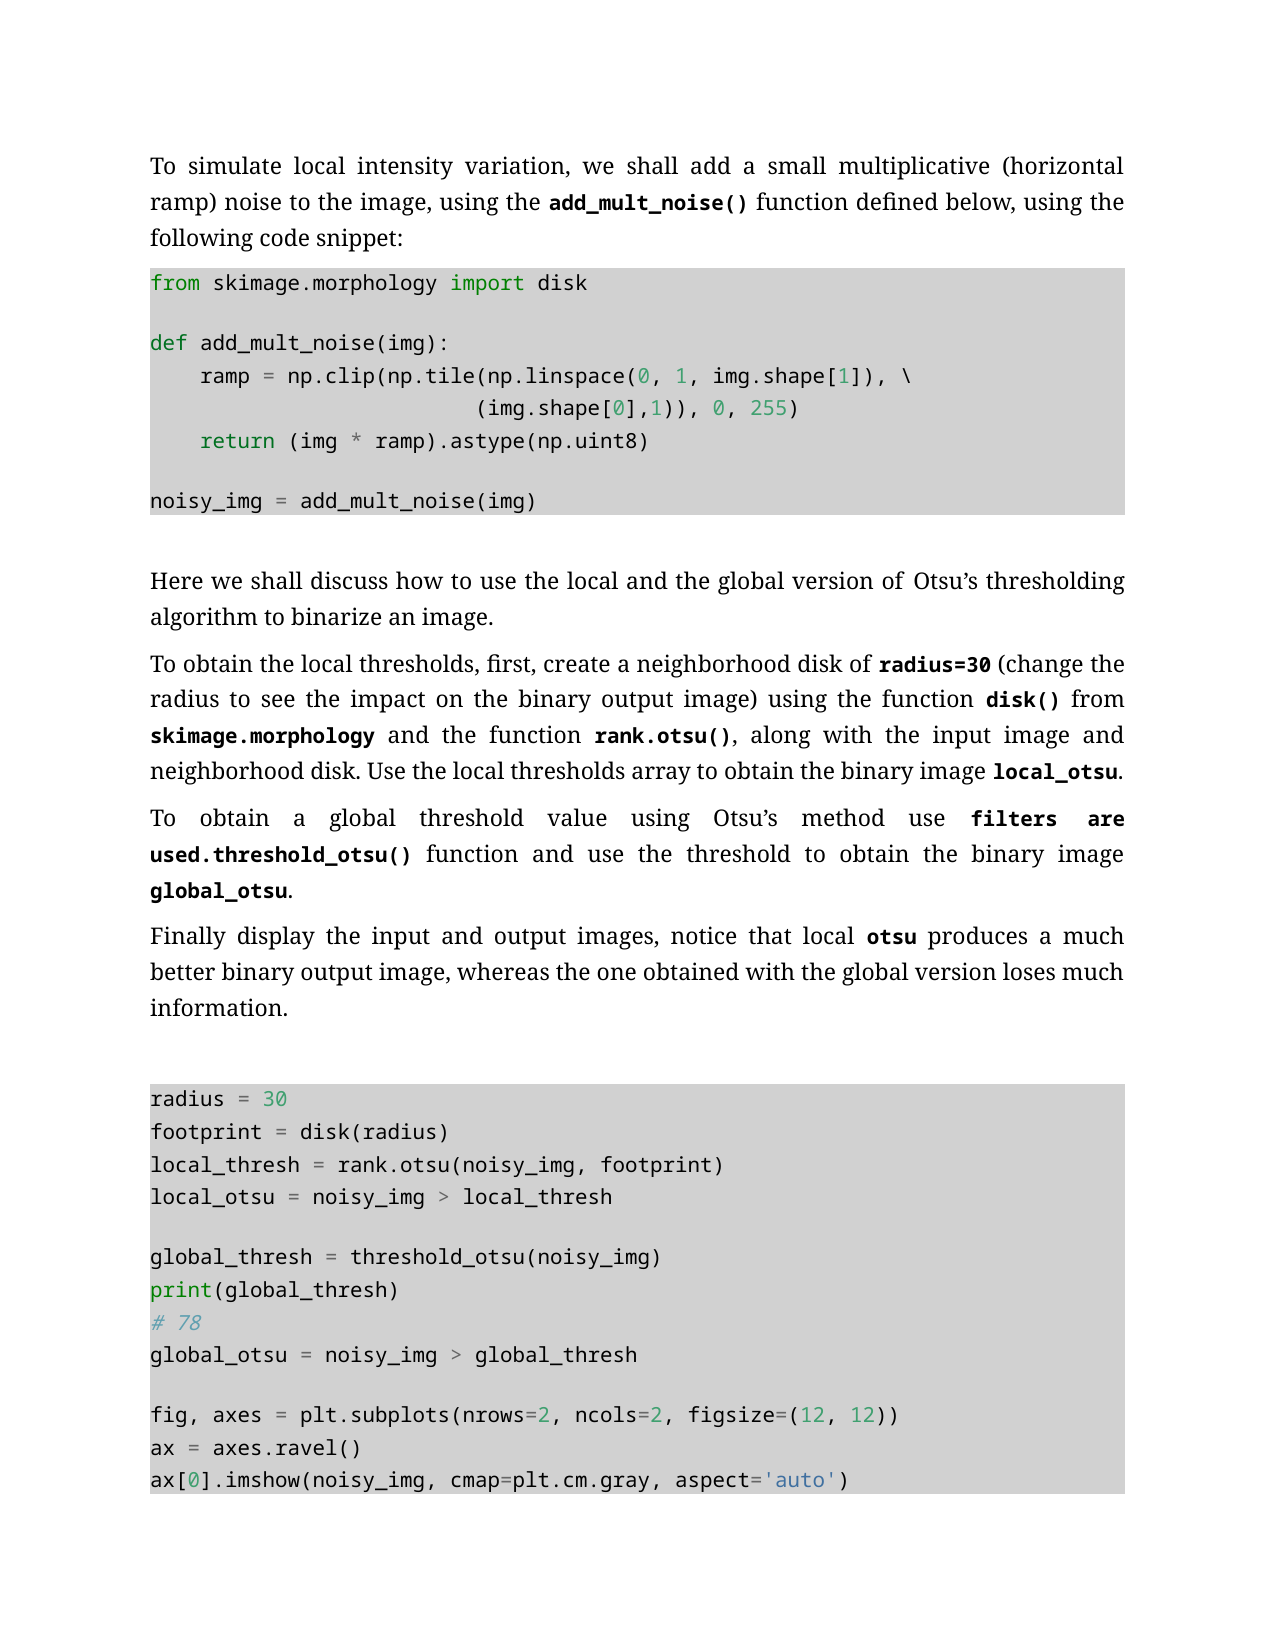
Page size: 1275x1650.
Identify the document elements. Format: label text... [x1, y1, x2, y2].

text from skimage.morphology import disk def add_mult_noise(img): ramp = np.clip(np.tile(np.linspace(0, 1, img.shape[1]), \ (img.shape[0],1)), 0, 255) return (img * ramp).astype(np.uint8) noisy_img = add_mult_noise(img) [150, 268, 1125, 515]
text Finally display the input and output images, notice that local otsu produces a much better binary output image, whereas the one obtained with the global version loses much information. [150, 920, 1125, 1023]
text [150, 1084, 1125, 1494]
text To obtain the local thresholds, first, create a neighborhood disk of radius=30 (change the radius to see the impact on the binary output image) using the function disk() from skimage.morphology and the function rank.otsu(), along with the input image and neighborhood disk. Use the local thresholds array to obtain the binary image local_otsu. [150, 647, 1125, 787]
text Here we shall discuss how to use the local and the global version of Otsu’s thresholding algorithm to binarize an image. [150, 565, 1125, 632]
text To obtain a global threshold value using Otsu’s method use filters are used.threshold_otsu() function and use the threshold to obtain the binary image global_otsu. [150, 802, 1125, 905]
text To simulate local intensity variation, we shall add a small multiplicative (horizontal ramp) noise to the image, using the add_mult_noise() function defined below, using the following code snippet: [150, 150, 1125, 253]
